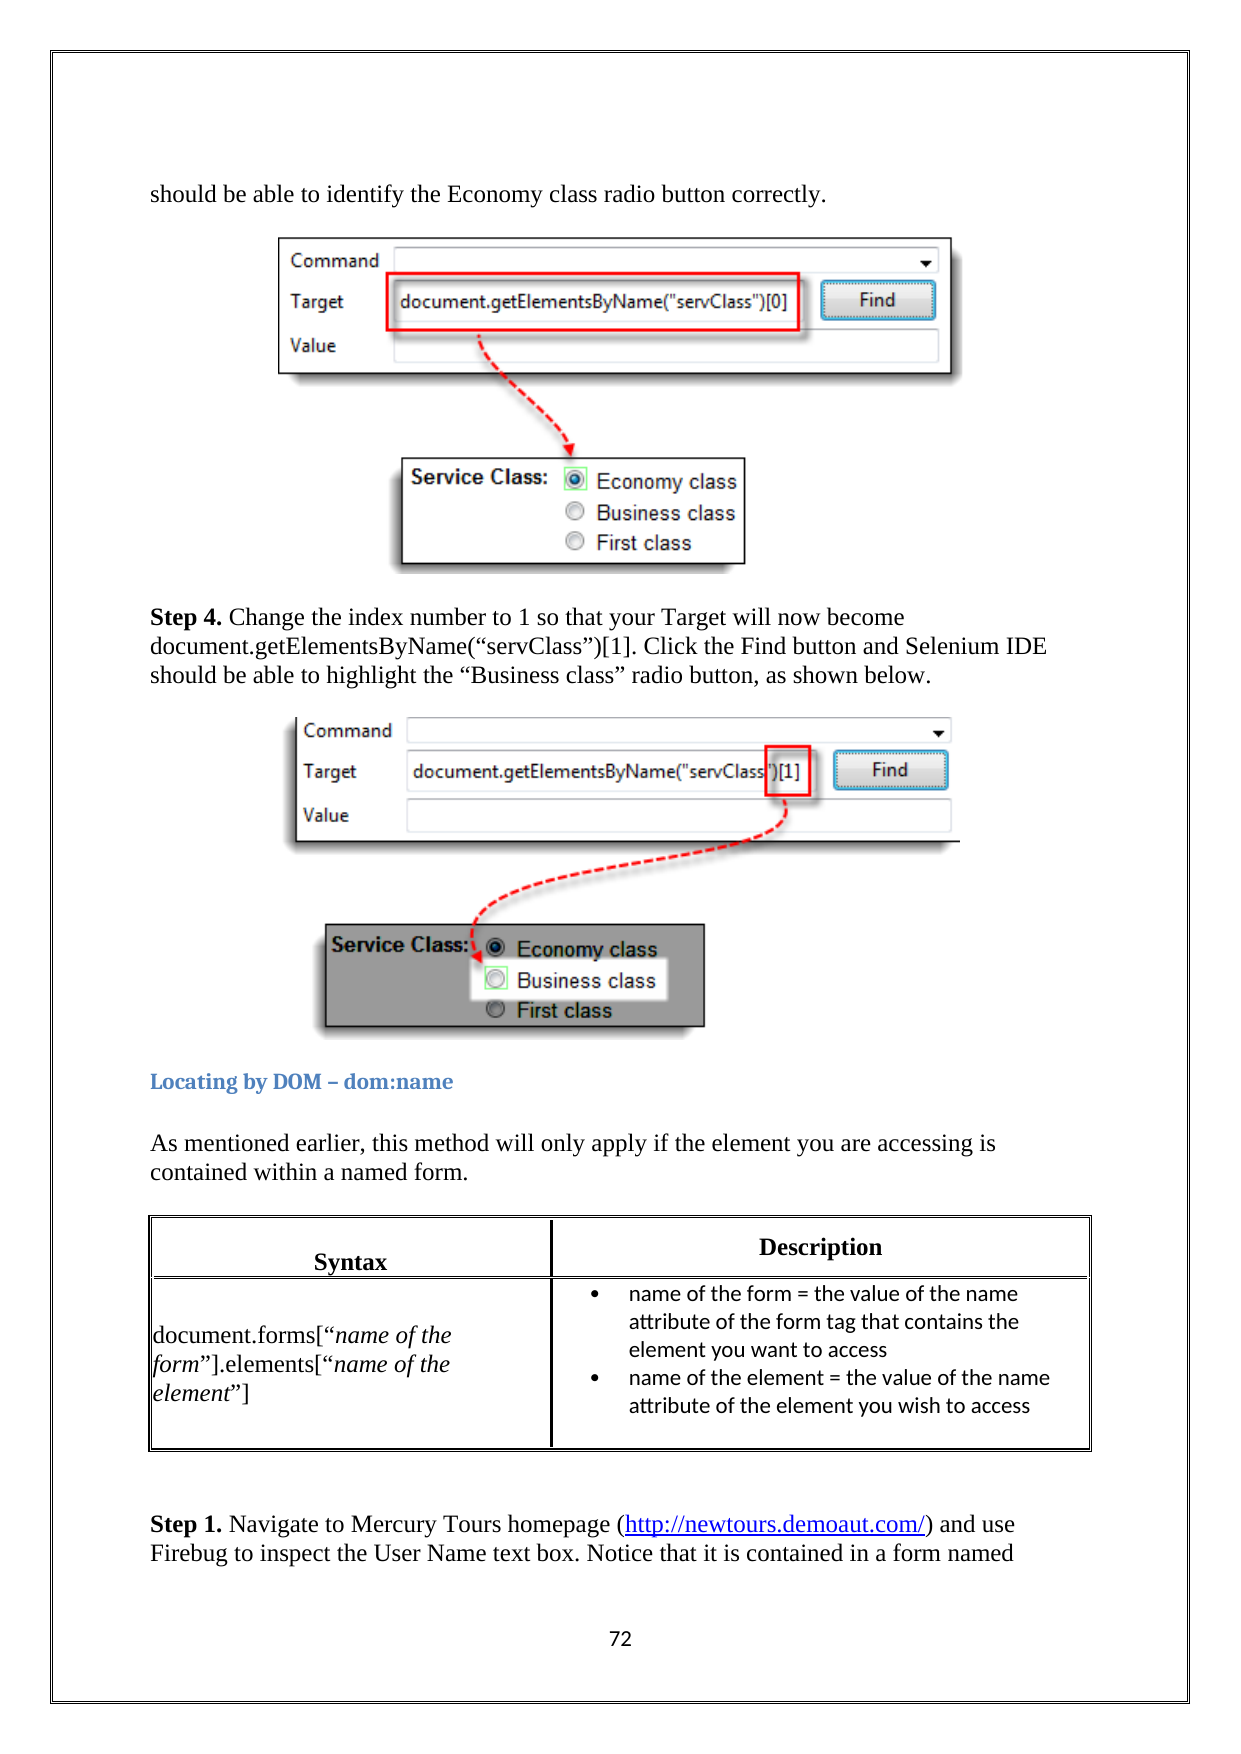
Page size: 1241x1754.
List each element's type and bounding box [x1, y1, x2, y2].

picture [280, 717, 960, 1040]
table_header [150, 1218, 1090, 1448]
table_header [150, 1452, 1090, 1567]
picture [278, 237, 963, 574]
table_header [150, 150, 1090, 1215]
